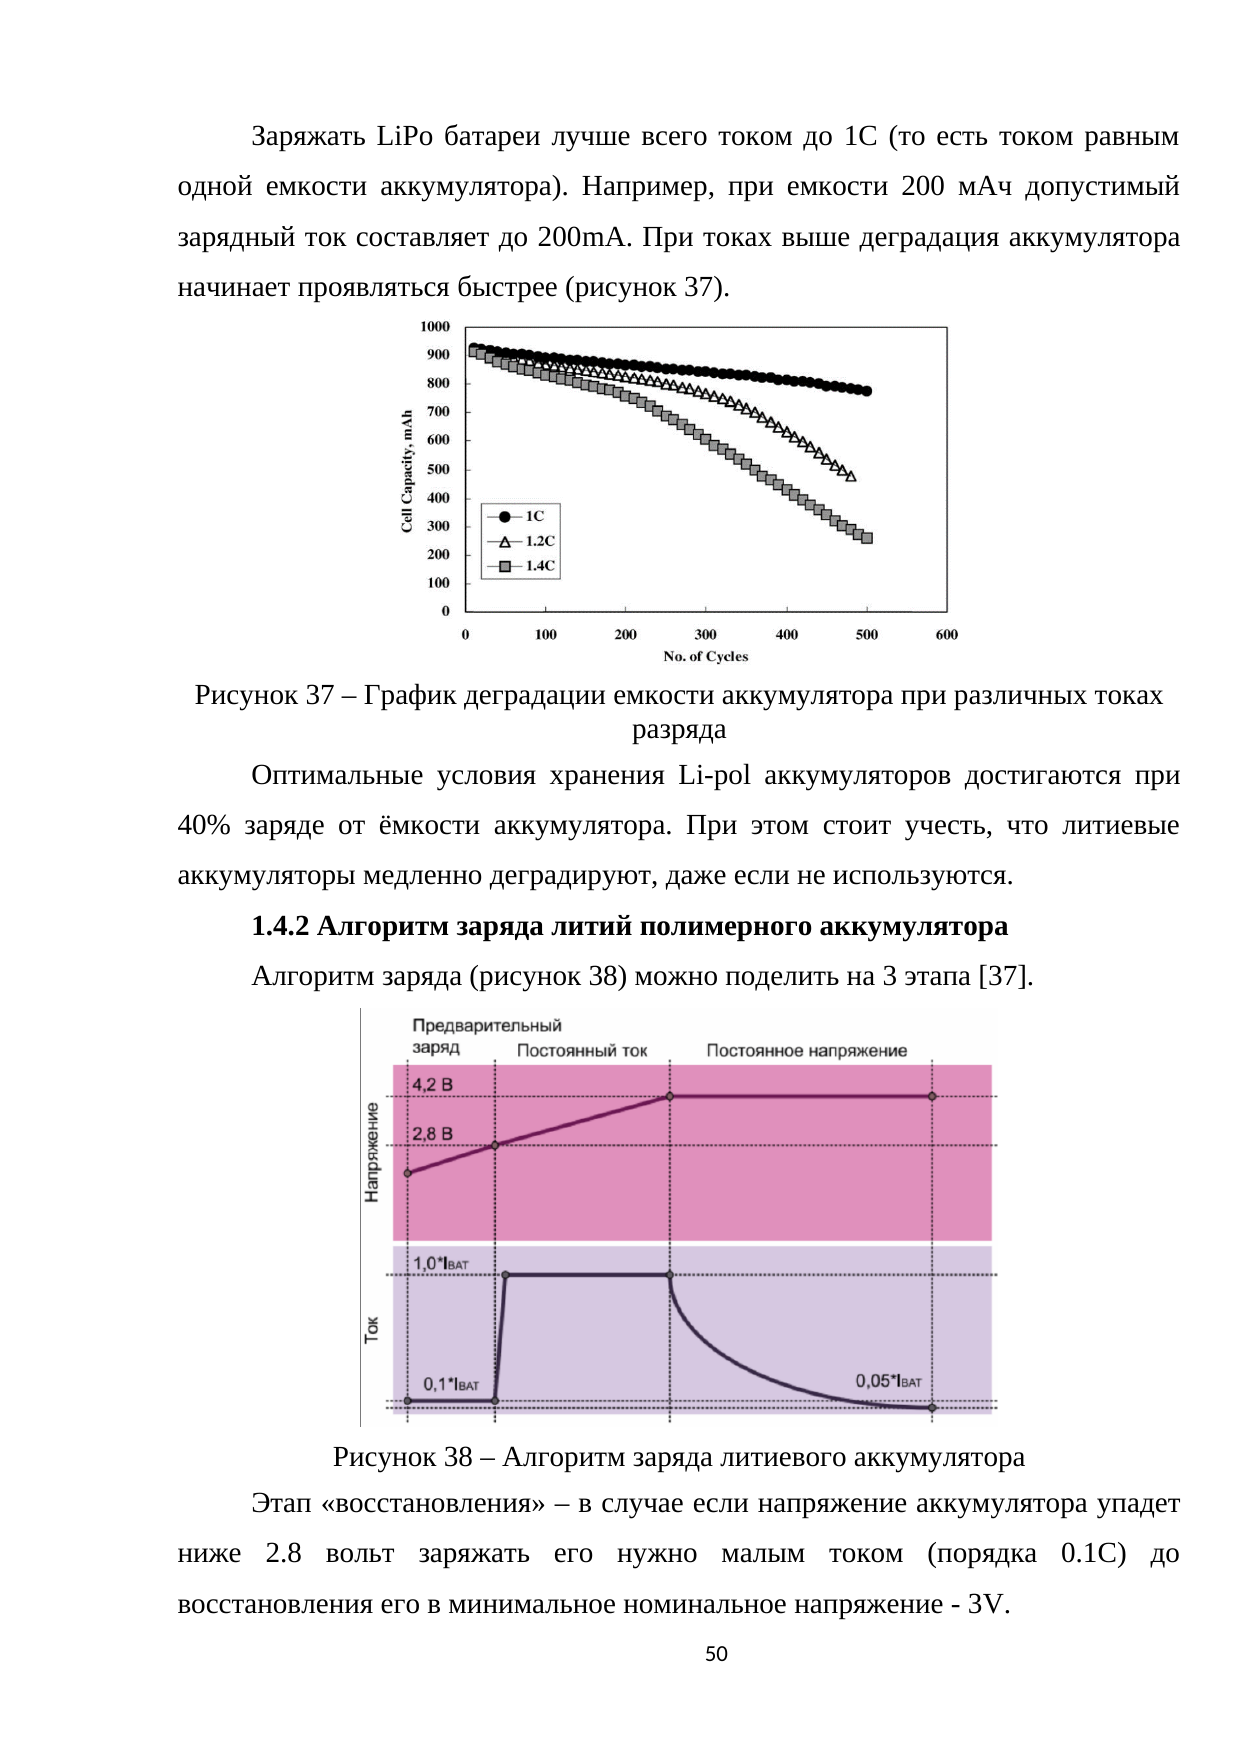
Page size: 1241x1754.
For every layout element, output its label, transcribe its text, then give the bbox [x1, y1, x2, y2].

picture [360, 1008, 999, 1427]
picture [399, 319, 959, 665]
text Рисунок 38 – Алгоритм заряда литиевого аккумулятора [177, 1439, 1181, 1473]
text Этап «восстановления» – в случае если напряжение аккумулятора упадет ниже 2.8 вольт заряжать его нужно малым током (порядка 0.1С) до восстановления его в минимальное номинальное напряжение - 3V. [177, 1485, 1181, 1619]
text Оптимальные условия хранения Li-pol аккумуляторов достигаются при 40% заряде от ёмкости аккумулятора. При этом стоит учесть, что литиевые аккумуляторы медленно деградируют, даже если не используются. [177, 757, 1181, 891]
subtitle 1.4.2 Алгоритм заряда литий полимерного аккумулятора [177, 908, 1181, 941]
text Алгоритм заряда (рисунок 38) можно поделить на 3 этапа [37]. [177, 958, 1181, 992]
text Рисунок 37 – График деградации емкости аккумулятора при различных токах разряда [177, 677, 1181, 744]
text Заряжать LiPo батареи лучше всего током до 1C (то есть током равным одной емкости аккумулятора). Например, при емкости 200 мАч допустимый зарядный ток составляет до 200mА. При токах выше деградация аккумулятора начинает проявляться быстрее (рисунок 37). [177, 118, 1181, 303]
